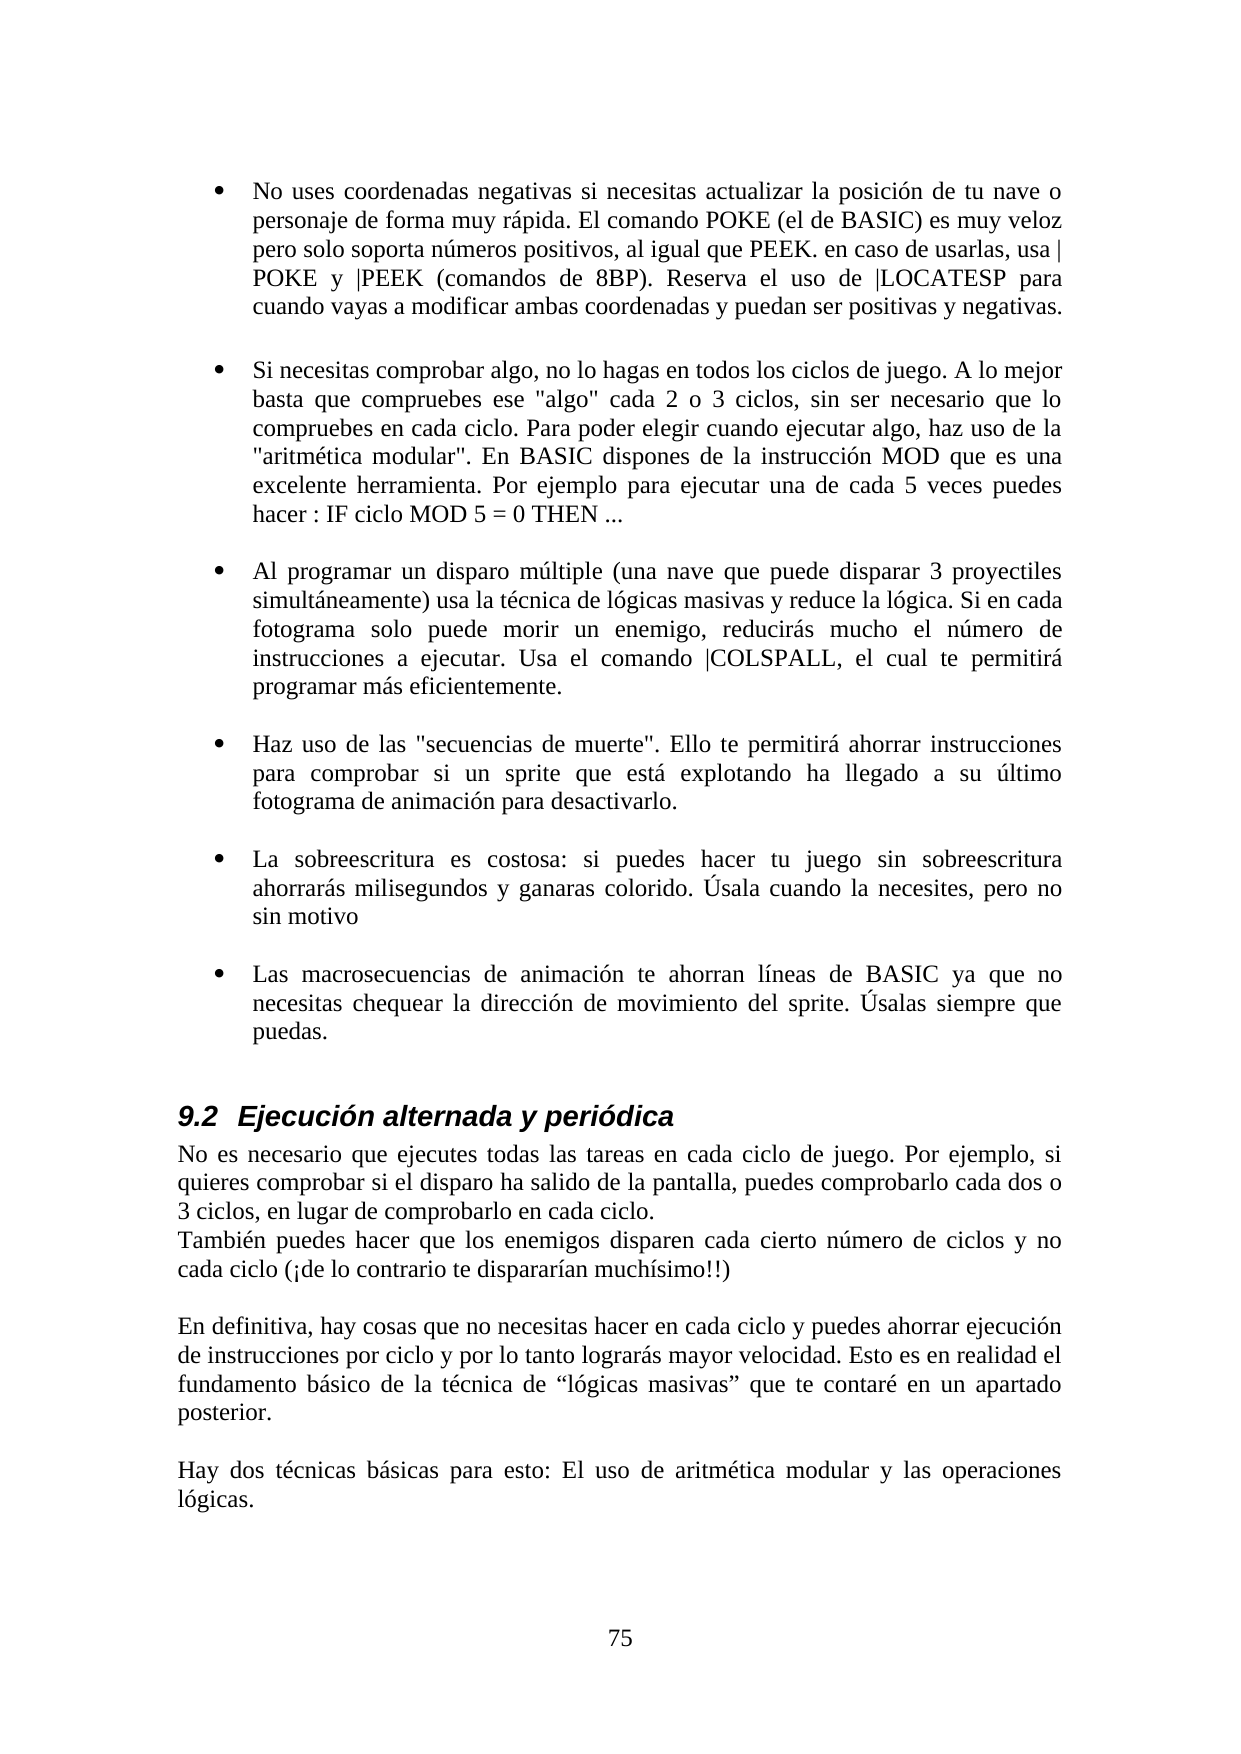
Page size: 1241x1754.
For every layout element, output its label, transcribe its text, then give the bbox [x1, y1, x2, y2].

text No es necesario que ejecutes todas las tareas en cada ciclo de juego. Por ejemplo, si quieres comprobar si el disparo ha salido de la pantalla, puedes comprobarlo cada dos o 3 ciclos, en lugar de comprobarlo en cada ciclo. [177, 1139, 1063, 1225]
list La sobreescritura es costosa: si puedes hacer tu juego sin sobreescritura ahorrarás milisegundos y ganaras colorido. Úsala cuando la necesites, pero no sin motivo [215, 844, 1063, 930]
list Haz uso de las "secuencias de muerte". Ello te permitirá ahorrar instrucciones para comprobar si un sprite que está explotando ha llegado a su último fotograma de animación para desactivarlo. [215, 729, 1063, 815]
text En definitiva, hay cosas que no necesitas hacer en cada ciclo y puedes ahorrar ejecución de instrucciones por ciclo y por lo tanto lograrás mayor velocidad. Esto es en realidad el fundamento básico de la técnica de “lógicas masivas” que te contaré en un apartado posterior. [177, 1311, 1063, 1426]
text Hay dos técnicas básicas para esto: El uso de aritmética modular y las operaciones lógicas. [177, 1455, 1063, 1512]
list Las macrosecuencias de animación te ahorran líneas de BASIC ya que no necesitas chequear la dirección de movimiento del sprite. Úsalas siempre que puedas. [215, 959, 1063, 1045]
list Al programar un disparo múltiple (una nave que puede disparar 3 proyectiles simultáneamente) usa la técnica de lógicas masivas y reduce la lógica. Si en cada fotograma solo puede morir un enemigo, reducirás mucho el número de instrucciones a ejecutar. Usa el comando |COLSPALL, el cual te permitirá programar más eficientemente. [215, 556, 1063, 700]
text También puedes hacer que los enemigos disparen cada cierto número de ciclos y no cada ciclo (¡de lo contrario te dispararían muchísimo!!) [177, 1225, 1063, 1282]
list No uses coordenadas negativas si necesitas actualizar la posición de tu nave o personaje de forma muy rápida. El comando POKE (el de BASIC) es muy veloz pero solo soporta números positivos, al igual que PEEK. en caso de usarlas, usa |POKE y |PEEK (comandos de 8BP). Reserva el uso de |LOCATESP para cuando vayas a modificar ambas coordenadas y puedan ser positivas y negativas. [215, 176, 1063, 320]
subtitle Ejecución alternada y periódica [177, 1099, 1063, 1132]
list Si necesitas comprobar algo, no lo hagas en todos los ciclos de juego. A lo mejor basta que compruebes ese "algo" cada 2 o 3 ciclos, sin ser necesario que lo compruebes en cada ciclo. Para poder elegir cuando ejecutar algo, haz uso de la "aritmética modular". En BASIC dispones de la instrucción MOD que es una excelente herramienta. Por ejemplo para ejecutar una de cada 5 veces puedes hacer : IF ciclo MOD 5 = 0 THEN ... [215, 355, 1063, 528]
